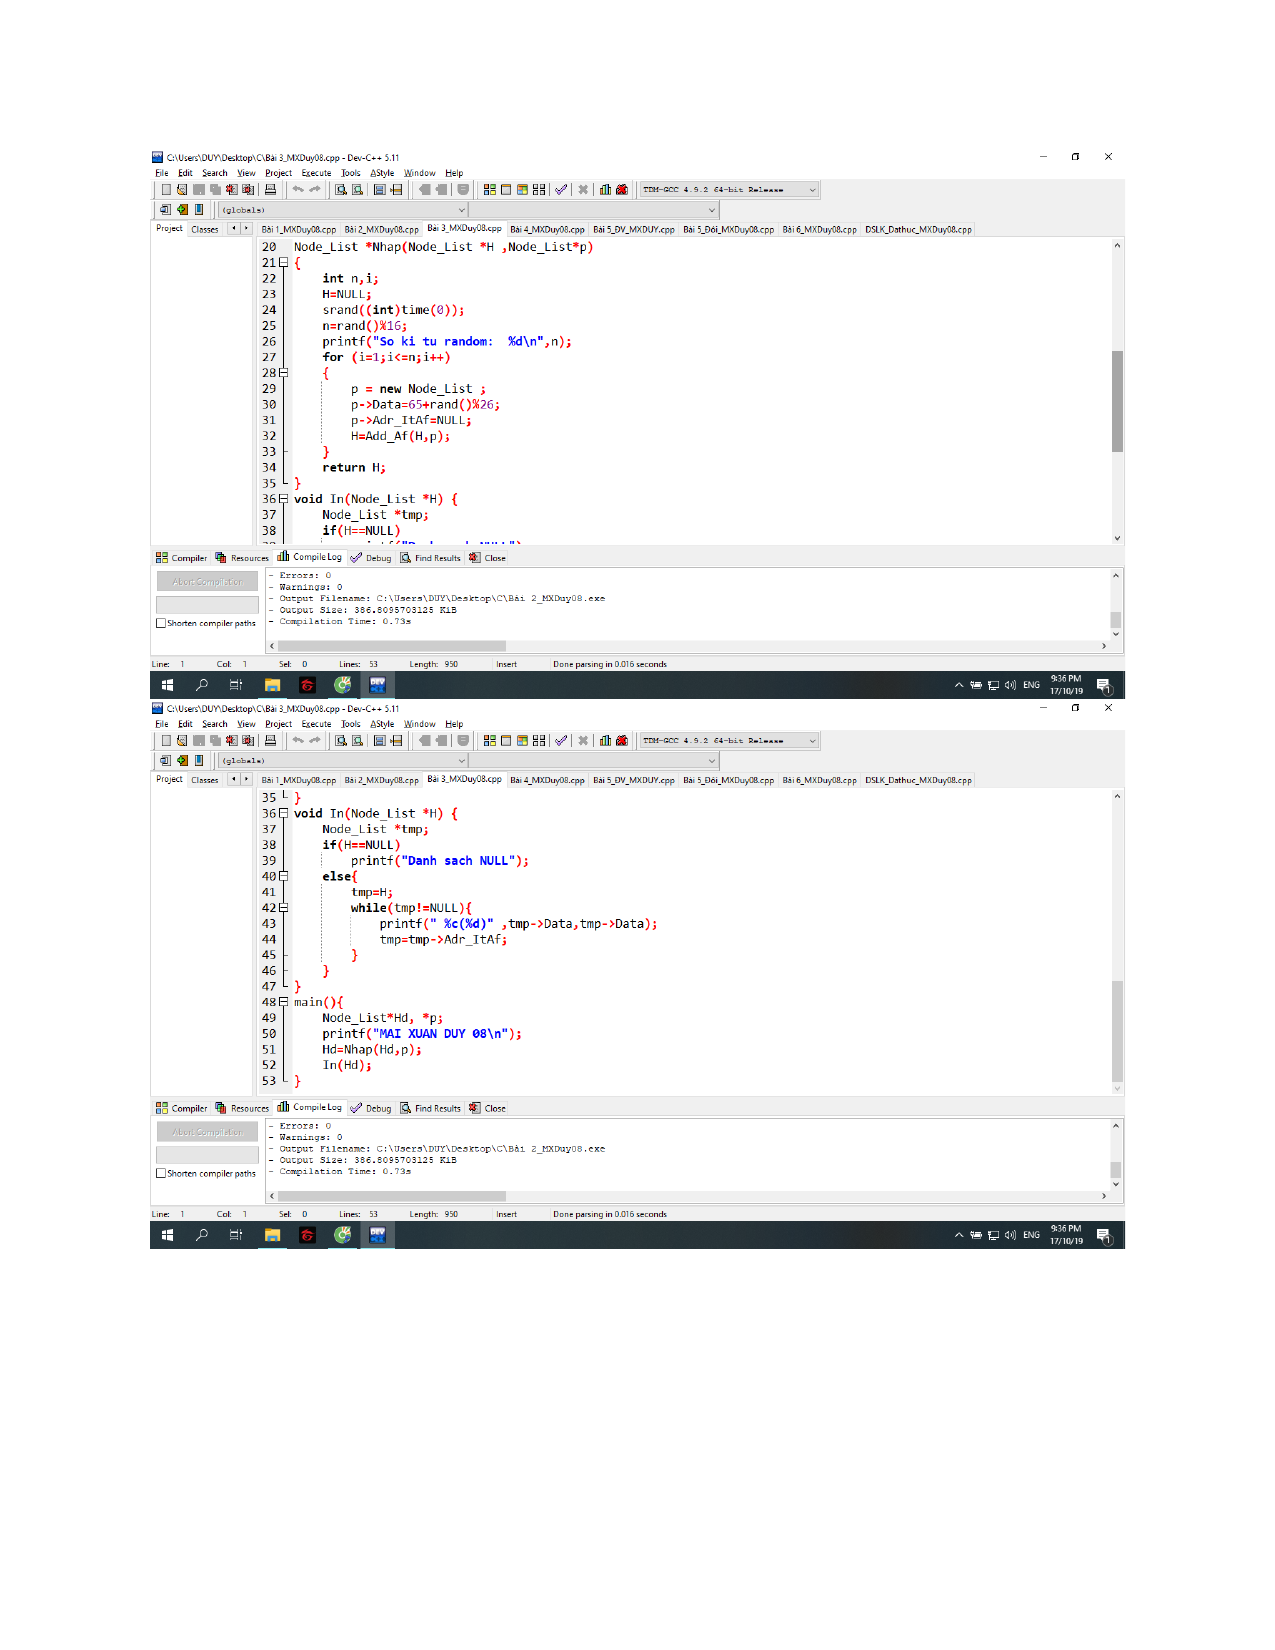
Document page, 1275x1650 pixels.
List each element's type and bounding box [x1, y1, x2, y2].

picture [150, 700, 1125, 1249]
picture [150, 150, 1125, 699]
